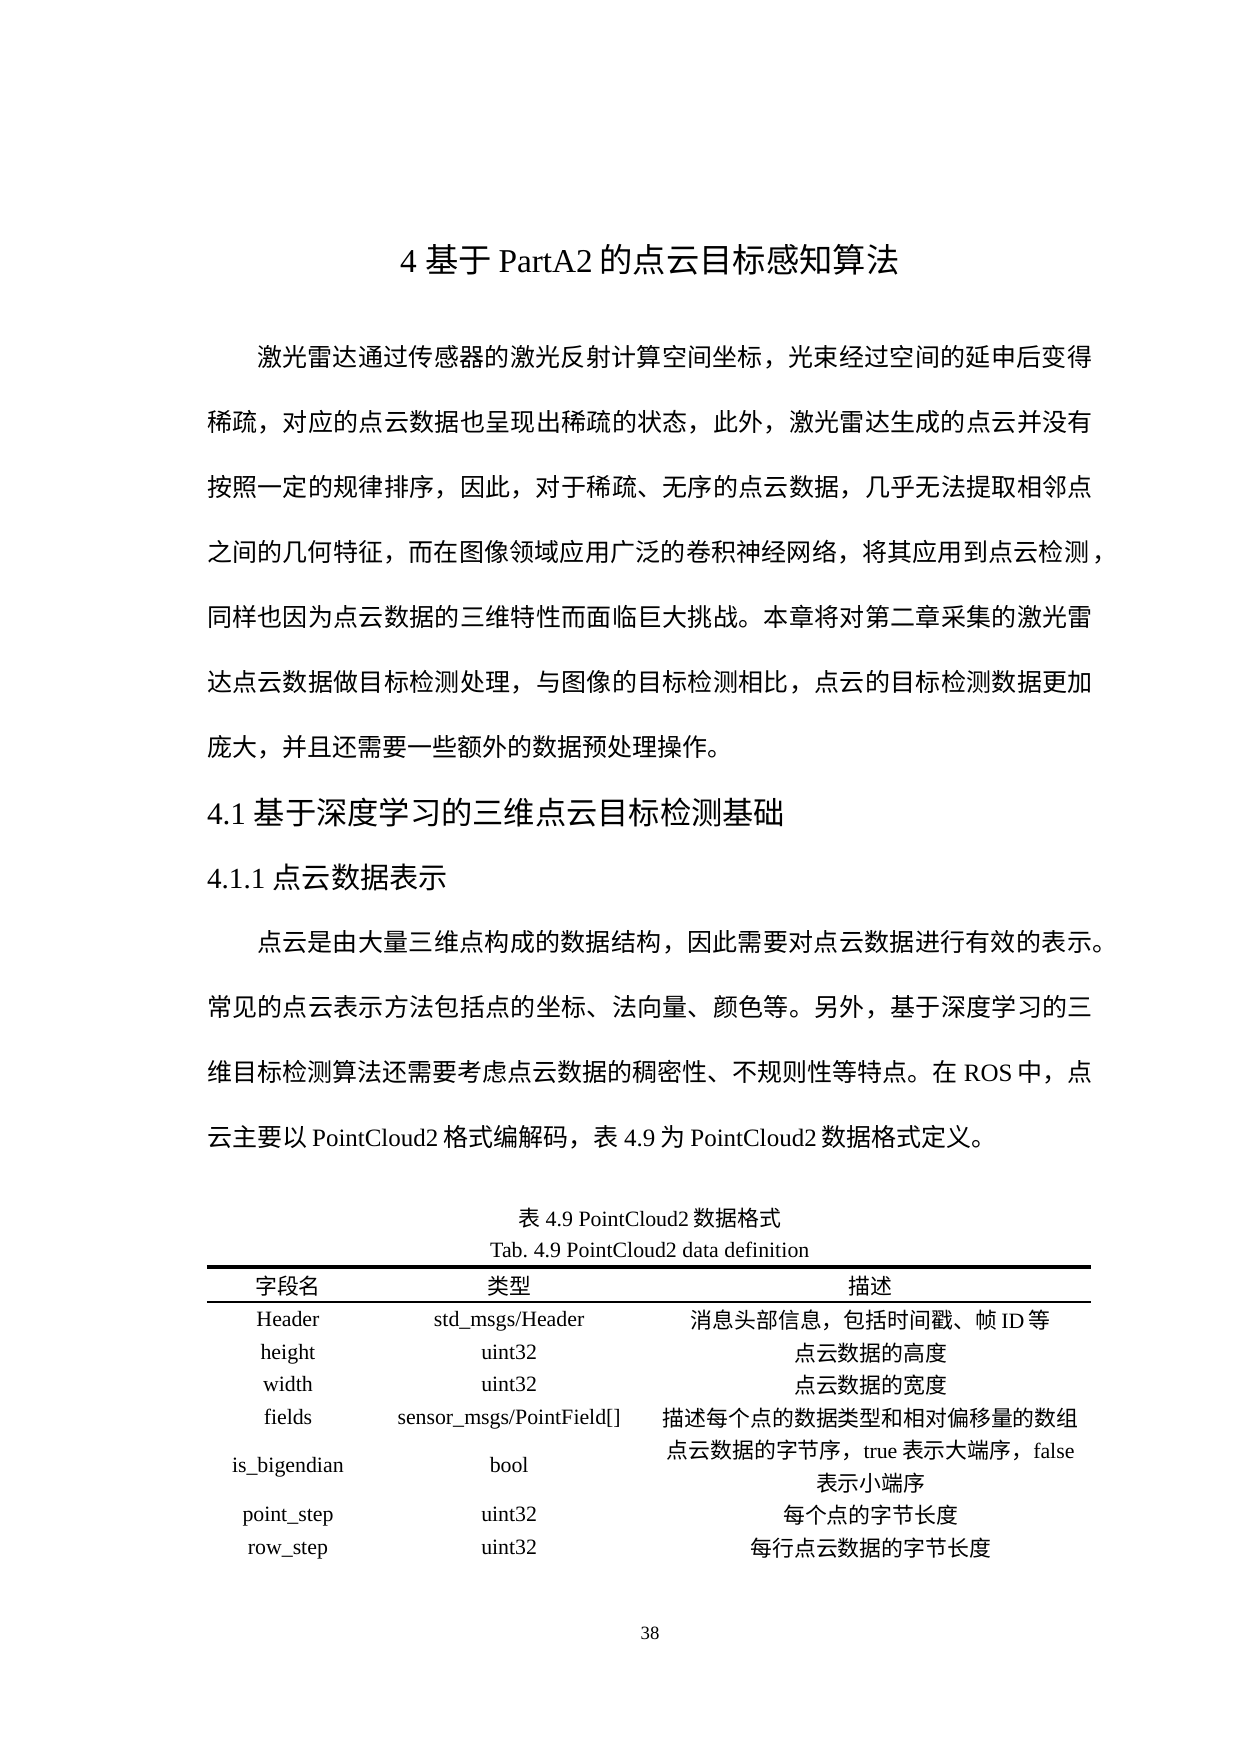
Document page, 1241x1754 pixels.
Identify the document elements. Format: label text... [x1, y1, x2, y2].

table_cell 每个点的字节长度 [649, 1498, 1091, 1530]
table_cell is_bigendian [207, 1433, 369, 1498]
text 激光雷达通过传感器的激光反射计算空间坐标，光束经过空间的延申后变得稀疏，对应的点云数据也呈现出稀疏的状态，此外，激光雷达生成的点云并没有按照一定的规律排序，因此，对于稀疏、无序的点云数据，几乎无法提取相邻点之间的几何特征，而在图像领域应用广泛的卷积神经网络，将其应用到点云检测，同样也因为点云数据的三维特性而面临巨大挑战。本章将对第二章采集的激光雷达点云数据做目标检测处理，与图像的目标检测相比，点云的目标检测数据更加庞大，并且还需要一些额外的数据预处理操作。 [207, 323, 1092, 778]
table_cell 每行点云数据的字节长度 [649, 1530, 1091, 1563]
table_cell uint32 [369, 1335, 649, 1368]
subtitle 点云数据表示 [207, 843, 1092, 908]
table_cell 描述每个点的数据类型和相对偏移量的数组 [649, 1400, 1091, 1433]
table_header 描述 [649, 1269, 1091, 1301]
table_cell sensor_msgs/PointField[] [369, 1400, 649, 1433]
table_cell 点云数据的高度 [649, 1335, 1091, 1368]
table_cell 点云数据的宽度 [649, 1368, 1091, 1400]
table_cell height [207, 1335, 369, 1368]
table_cell uint32 [369, 1498, 649, 1530]
table_cell row_step [207, 1530, 369, 1563]
table_cell width [207, 1368, 369, 1400]
table_cell point_step [207, 1498, 369, 1530]
table_header 类型 [369, 1269, 649, 1301]
table_cell fields [207, 1400, 369, 1433]
table_cell 点云数据的字节序，true表示大端序，false表示小端序 [649, 1433, 1091, 1498]
table_cell bool [369, 1433, 649, 1498]
subtitle 基于深度学习的三维点云目标检测基础 [207, 778, 1092, 843]
subtitle 基于PartA2的点云目标感知算法 [207, 225, 1092, 290]
table_cell Header [207, 1303, 369, 1335]
table_cell uint32 [369, 1530, 649, 1563]
table_cell std_msgs/Header [369, 1303, 649, 1335]
table_header 字段名 [207, 1269, 369, 1301]
table_cell 消息头部信息，包括时间戳、帧ID等 [649, 1303, 1091, 1335]
table_cell uint32 [369, 1368, 649, 1400]
